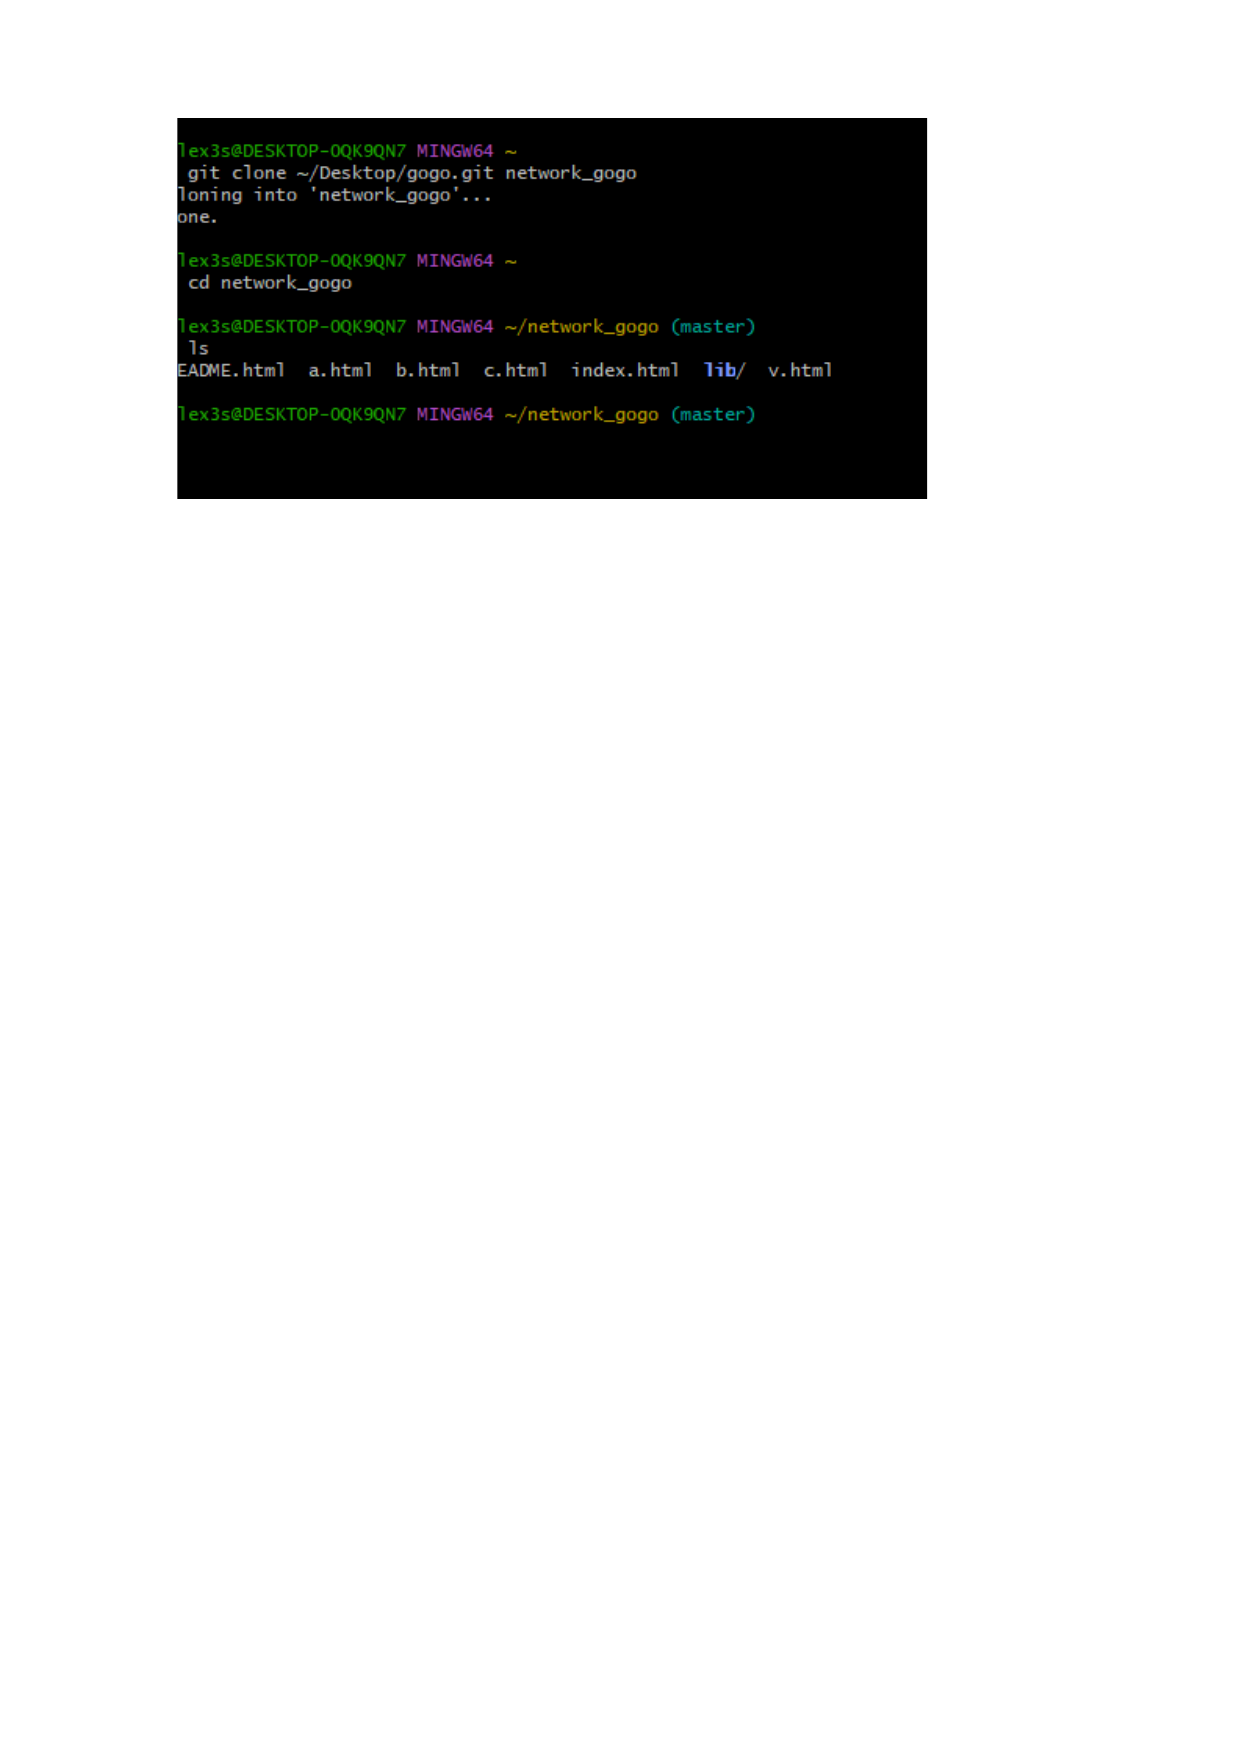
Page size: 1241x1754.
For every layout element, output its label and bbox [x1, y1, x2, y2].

picture [177, 118, 928, 499]
